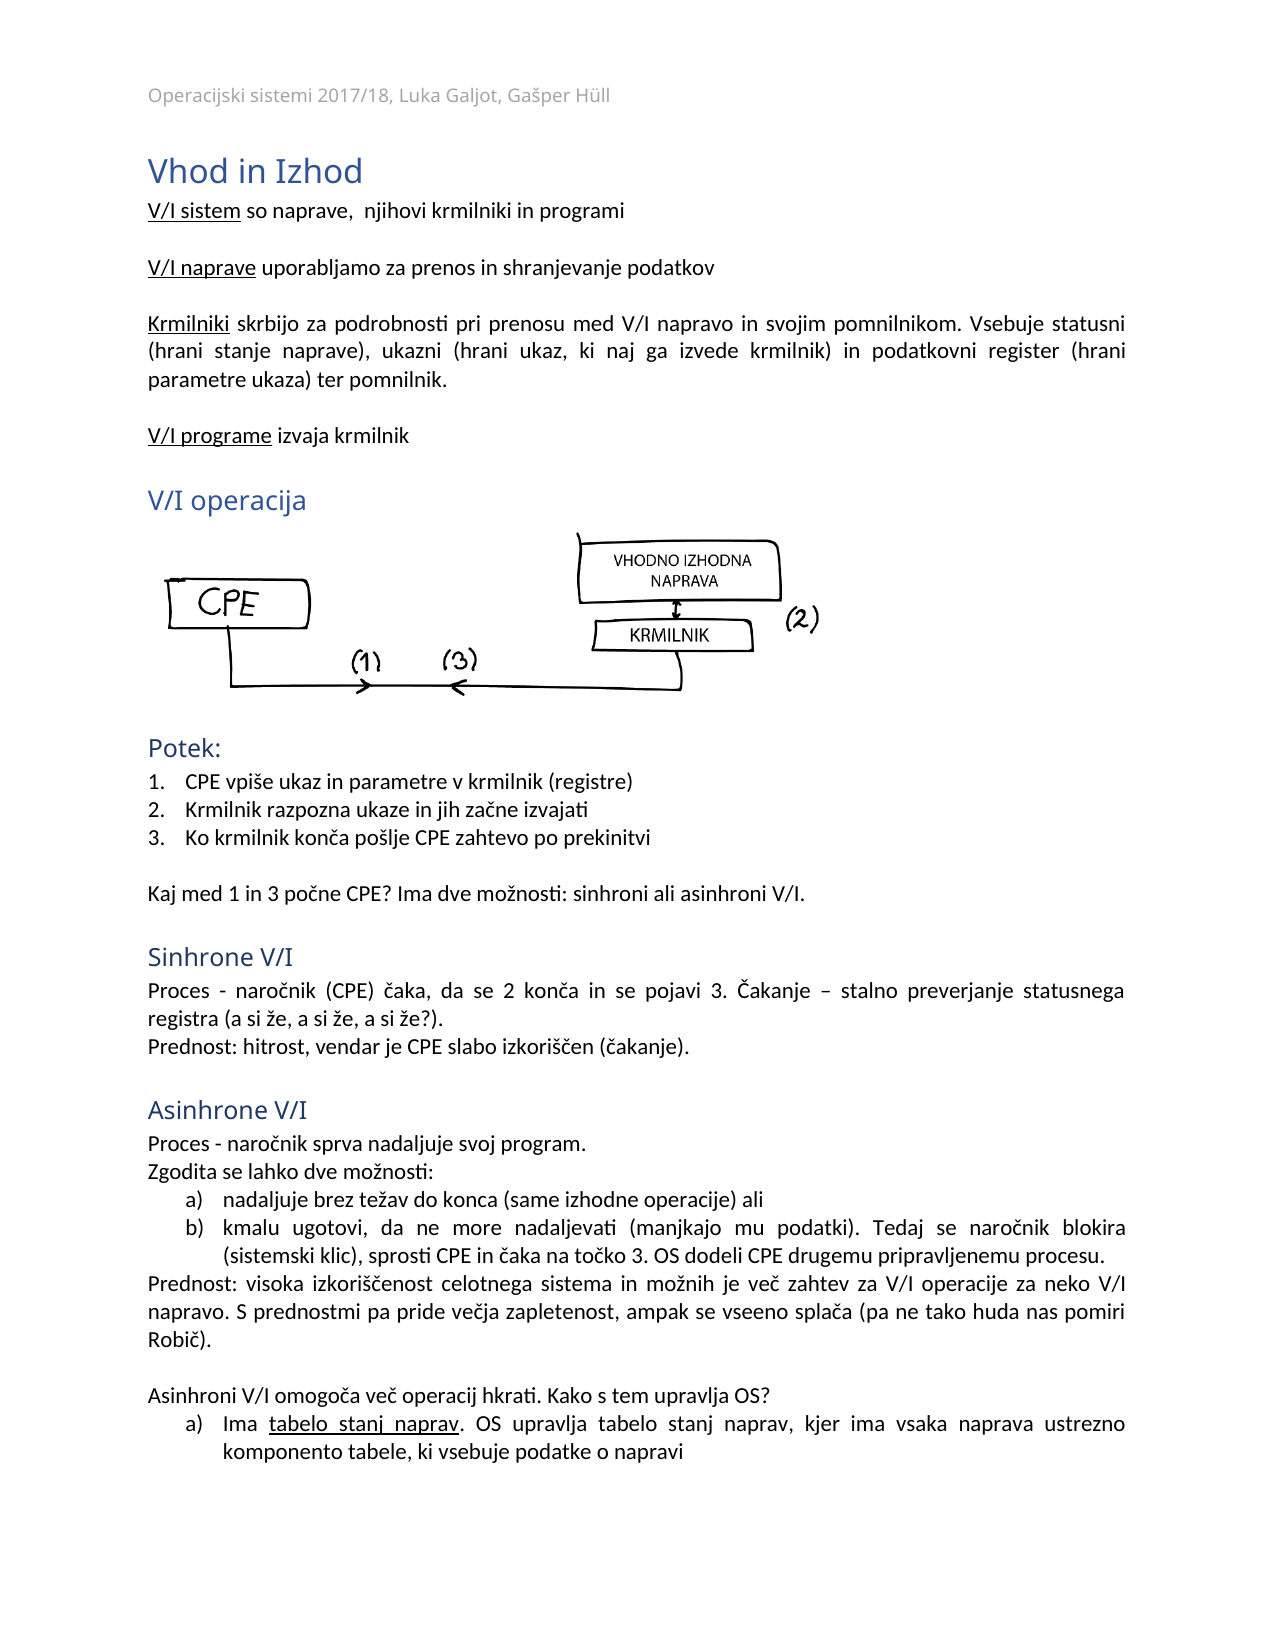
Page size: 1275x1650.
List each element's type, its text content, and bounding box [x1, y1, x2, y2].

text Asinhroni V/I omogoča več operacij hkrati. Kako s tem upravlja OS? [148, 1381, 1127, 1409]
subtitle Potek: [148, 730, 1127, 764]
list nadaljuje brez težav do konca (same izhodne operacije) ali [185, 1185, 1127, 1213]
text Krmilniki skrbijo za podrobnosti pri prenosu med V/I napravo in svojim pomnilnikom. Vsebuje statusni (hrani stanje naprave), ukazni (hrani ukaz, ki naj ga izvede krmilnik) in podatkovni register (hrani parametre ukaza) ter pomnilnik. [148, 309, 1127, 393]
text V/I programe izvaja krmilnik [148, 421, 1127, 449]
text Prednost: hitrost, vendar je CPE slabo izkoriščen (čakanje). [148, 1032, 1127, 1060]
text Proces - naročnik sprva nadaljuje svoj program. [148, 1129, 1127, 1157]
text V/I sistem so naprave, njihovi krmilniki in programi [148, 197, 1127, 224]
subtitle Vhod in Izhod [148, 148, 1127, 193]
text Prednost: visoka izkoriščenost celotnega sistema in možnih je več zahtev za V/I operacije za neko V/I napravo. S prednostmi pa pride večja zapletenost, ampak se vseeno splača (pa ne tako huda nas pomiri Robič). [148, 1269, 1127, 1353]
subtitle Sinhrone V/I [148, 939, 1127, 973]
list CPE vpiše ukaz in parametre v krmilnik (registre) [148, 767, 1127, 795]
list Ko krmilnik konča pošlje CPE zahtevo po prekinitvi [148, 823, 1127, 851]
text Kaj med 1 in 3 počne CPE? Ima dve možnosti: sinhroni ali asinhroni V/I. [148, 879, 1127, 907]
list kmalu ugotovi, da ne more nadaljevati (manjkajo mu podatki). Tedaj se naročnik blokira (sistemski klic), sprosti CPE in čaka na točko 3. OS dodeli CPE drugemu pripravljenemu procesu. [185, 1213, 1127, 1269]
subtitle Asinhrone V/I [148, 1092, 1127, 1126]
text V/I naprave uporabljamo za prenos in shranjevanje podatkov [148, 253, 1127, 281]
text Proces - naročnik (CPE) čaka, da se 2 konča in se pojavi 3. Čakanje – stalno preverjanje statusnega registra (a si že, a si že, a si že?). [148, 976, 1127, 1032]
list Ima tabelo stanj naprav. OS upravlja tabelo stanj naprav, kjer ima vsaka naprava ustrezno komponento tabele, ki vsebuje podatke o napravi [185, 1409, 1127, 1465]
list Krmilnik razpozna ukaze in jih začne izvajati [148, 795, 1127, 823]
subtitle V/I operacija [148, 481, 1127, 518]
text Zgodita se lahko dve možnosti: [148, 1157, 1127, 1185]
picture [147, 520, 831, 712]
